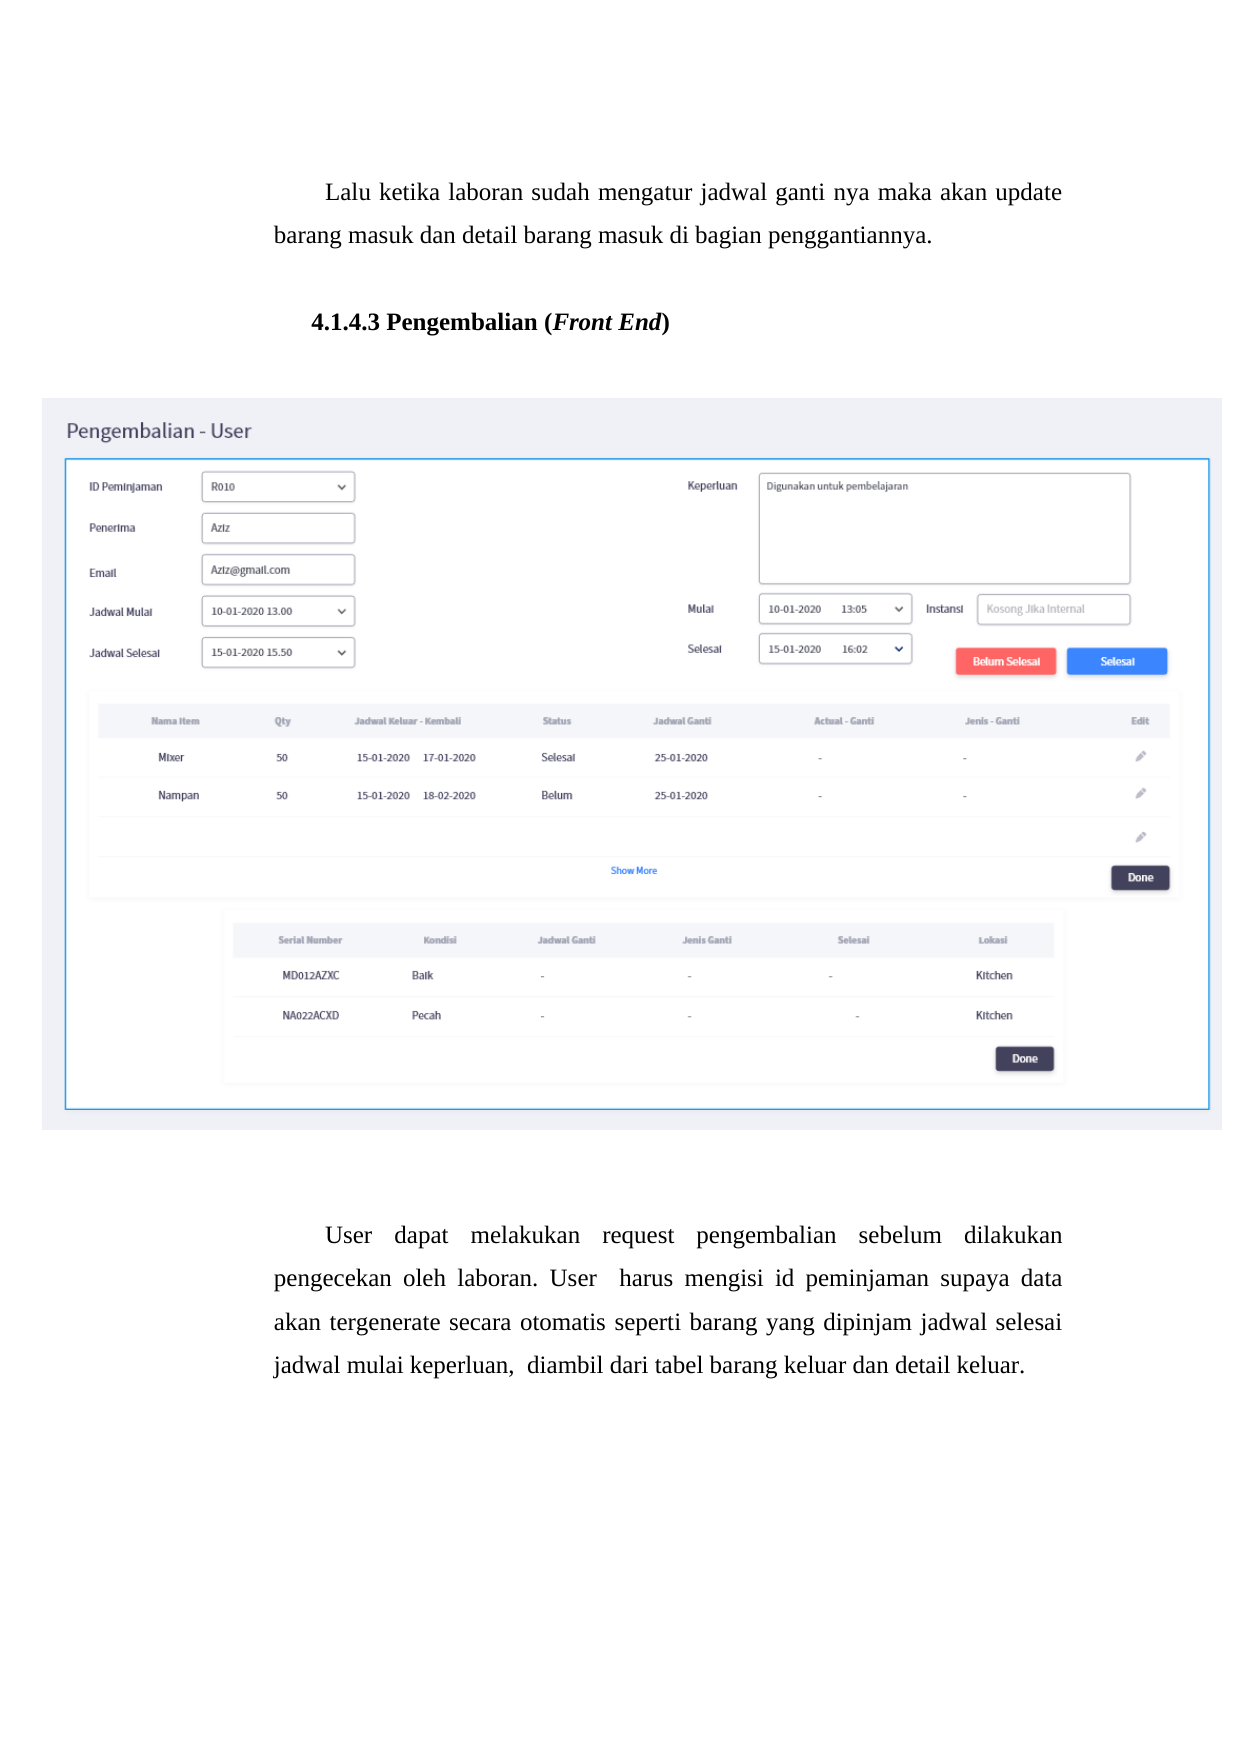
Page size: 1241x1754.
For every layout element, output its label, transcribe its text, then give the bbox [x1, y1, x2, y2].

text Pengembalian (Front End) [311, 307, 1063, 335]
text User dapat melakukan request pengembalian sebelum dilakukan pengecekan oleh laboran. User harus mengisi id peminjaman supaya data akan tergenerate secara otomatis seperti barang yang dipinjam jadwal selesai jadwal mulai keperluan, diambil dari tabel barang keluar dan detail keluar. [274, 1220, 1063, 1378]
text Lalu ketika laboran sudah mengatur jadwal ganti nya maka akan update barang masuk dan detail barang masuk di bagian penggantiannya. [274, 177, 1063, 249]
picture [41, 398, 1222, 1130]
